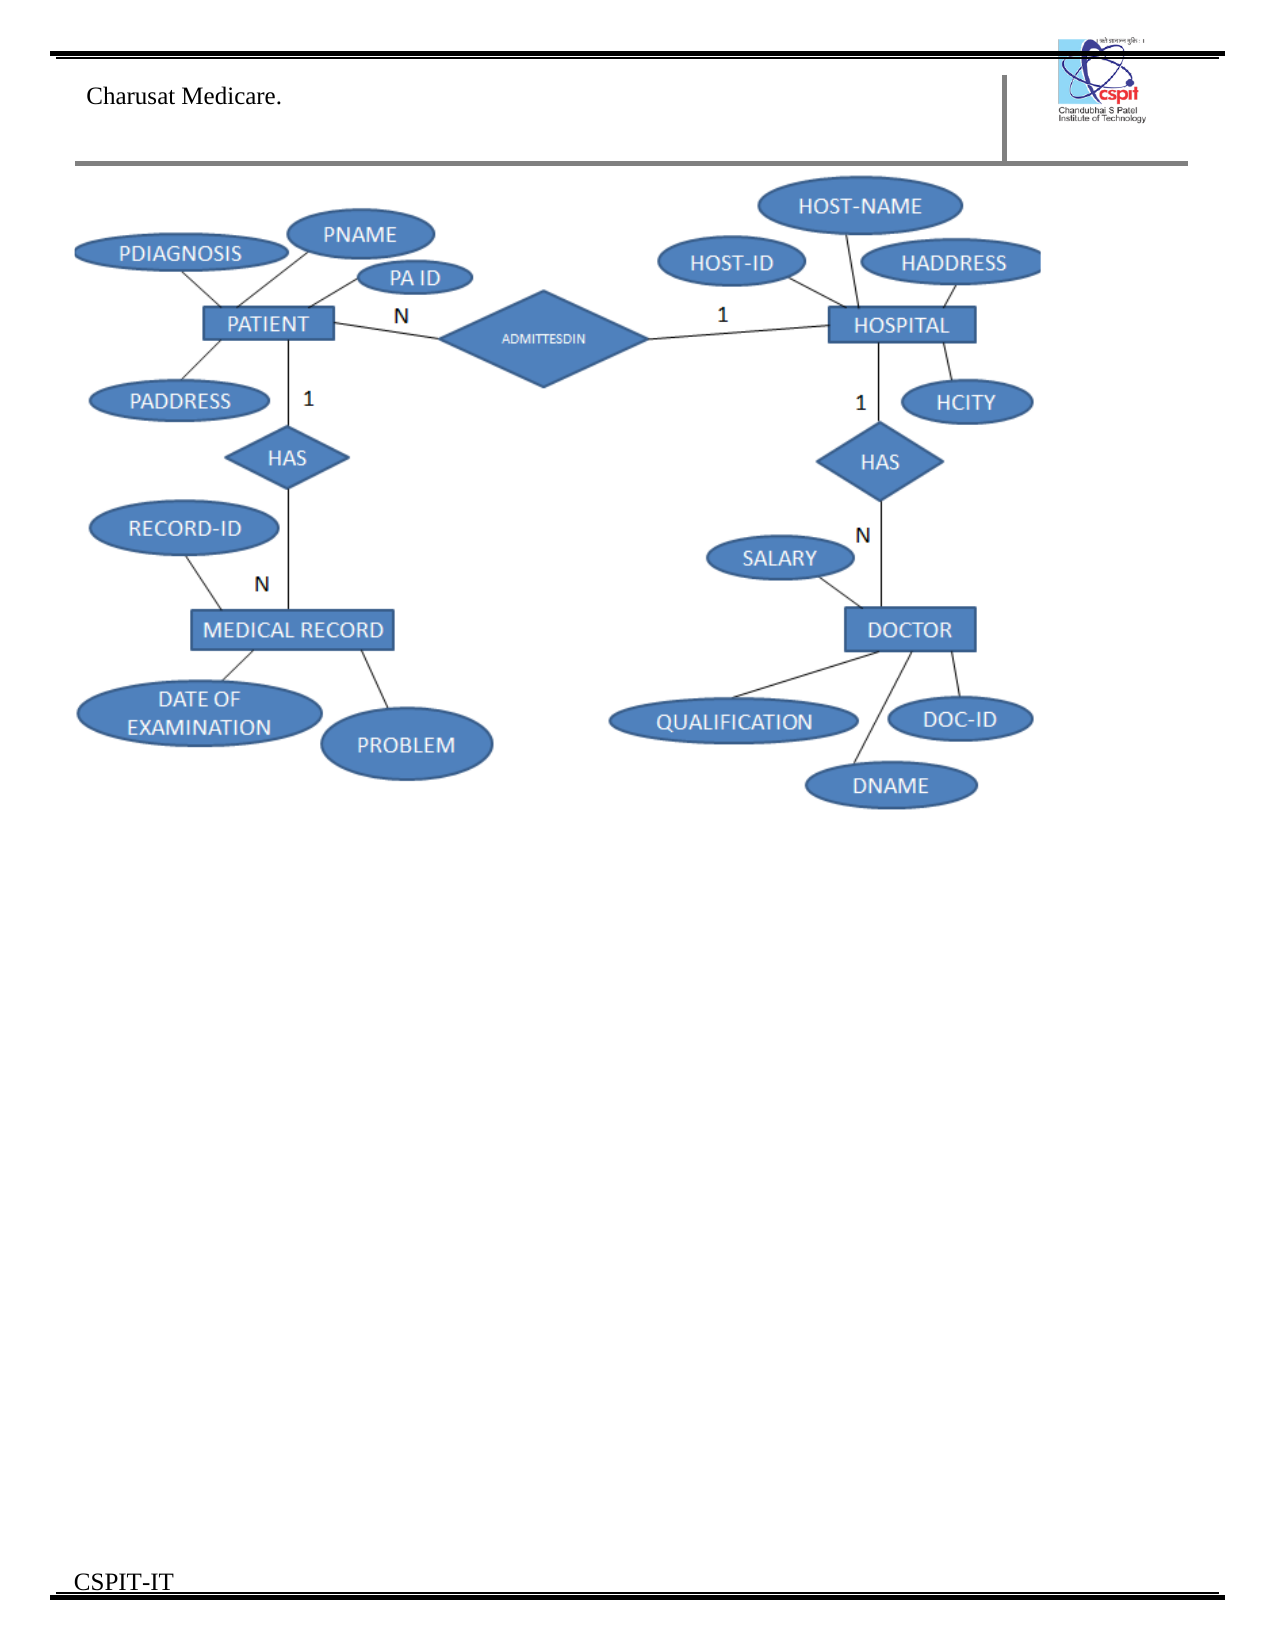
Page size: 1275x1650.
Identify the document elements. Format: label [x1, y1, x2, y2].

picture [1029, 28, 1174, 51]
picture [1029, 59, 1174, 133]
picture [74, 169, 1041, 838]
